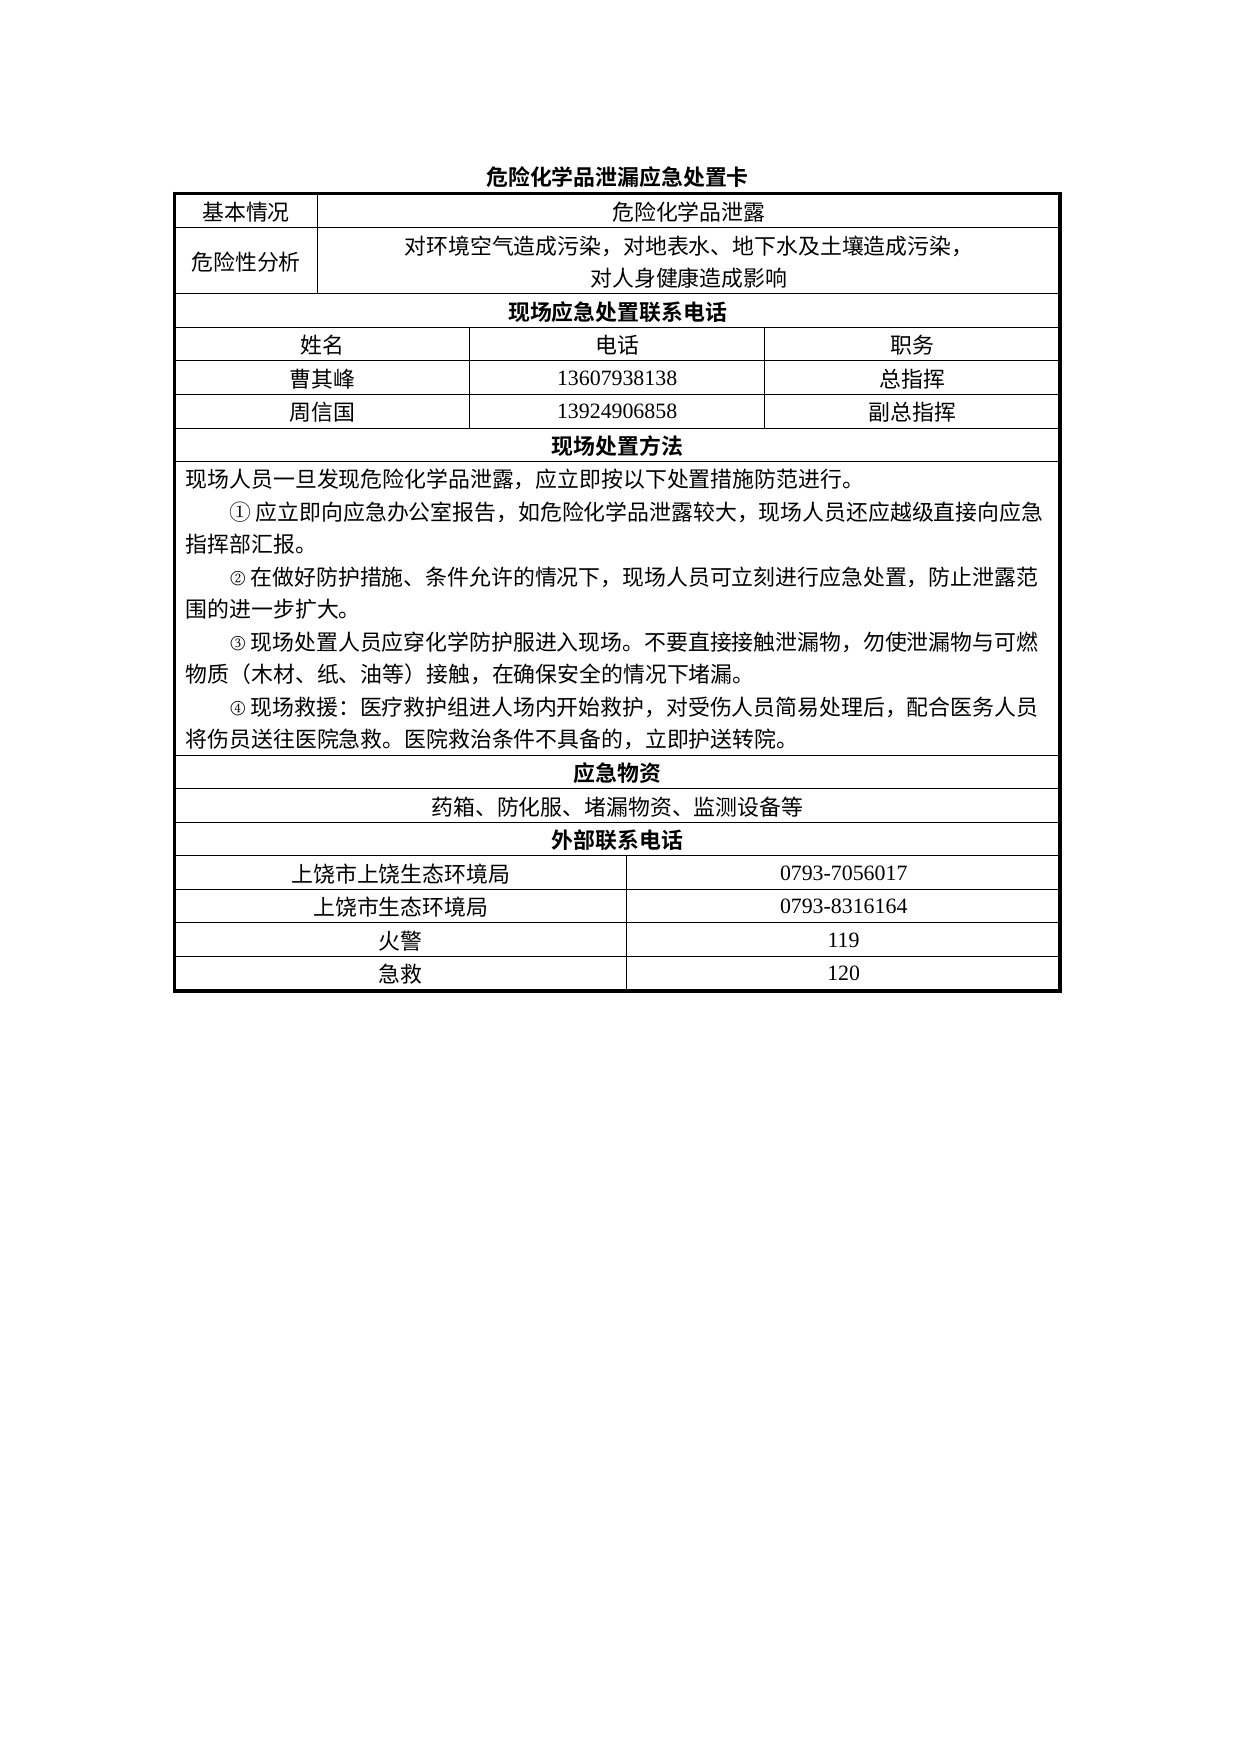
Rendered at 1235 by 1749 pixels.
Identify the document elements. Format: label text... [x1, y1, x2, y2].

table_cell 姓名 [176, 328, 469, 360]
table_cell 周信国 [176, 395, 469, 427]
table_cell 副总指挥 [765, 395, 1058, 427]
table_cell 电话 [470, 328, 764, 360]
table_cell 应急物资 [176, 756, 1058, 788]
table_cell 曹其峰 [176, 361, 469, 394]
table_cell 现场应急处置联系电话 [176, 294, 1058, 327]
table_cell 120 [627, 957, 1058, 989]
text 危险化学品泄漏应急处置卡 [187, 159, 1047, 192]
table_header 基本情况 [176, 195, 317, 227]
table_cell 13924906858 [470, 395, 764, 427]
table_cell 现场人员一旦发现危险化学品泄露，应立即按以下处置措施防范进行。 ①应立即向应急办公室报告，如危险化学品泄露较大，现场人员还应越级直接向应急指挥部汇报。 ②在做好防护措施、条件允许的情况下，现场人员可立刻进行应急处置，防止泄露范围的进一步扩大。 ③现场处置人员应穿化学防护服进入现场。不要直接接触泄漏物，勿使泄漏物与可燃物质（木材、纸、油等）接触，在确保安全的情况下堵漏。 ④现场救援：医疗救护组进人场内开始救护，对受伤人员简易处理后，配合医务人员将伤员送往医院急救。医院救治条件不具备的，立即护送转院。 [176, 462, 1058, 754]
table_cell 0793-8316164 [627, 890, 1058, 922]
table_cell 上饶市上饶生态环境局 [176, 856, 626, 889]
table_cell 外部联系电话 [176, 823, 1058, 855]
table_cell 职务 [765, 328, 1058, 360]
table_cell 危险性分析 [176, 228, 317, 293]
table_cell 急救 [176, 957, 626, 989]
table_header 危险化学品泄露 [318, 195, 1058, 227]
table_cell 上饶市生态环境局 [176, 890, 626, 922]
table_cell 现场处置方法 [176, 429, 1058, 461]
table_cell 总指挥 [765, 361, 1058, 394]
table_cell 火警 [176, 923, 626, 956]
table_cell 119 [627, 923, 1058, 956]
table_cell 0793-7056017 [627, 856, 1058, 889]
table_cell 药箱、防化服、堵漏物资、监测设备等 [176, 789, 1058, 822]
table_cell 13607938138 [470, 361, 764, 394]
table_cell 对环境空气造成污染，对地表水、地下水及土壤造成污染， 对人身健康造成影响 [318, 228, 1058, 293]
